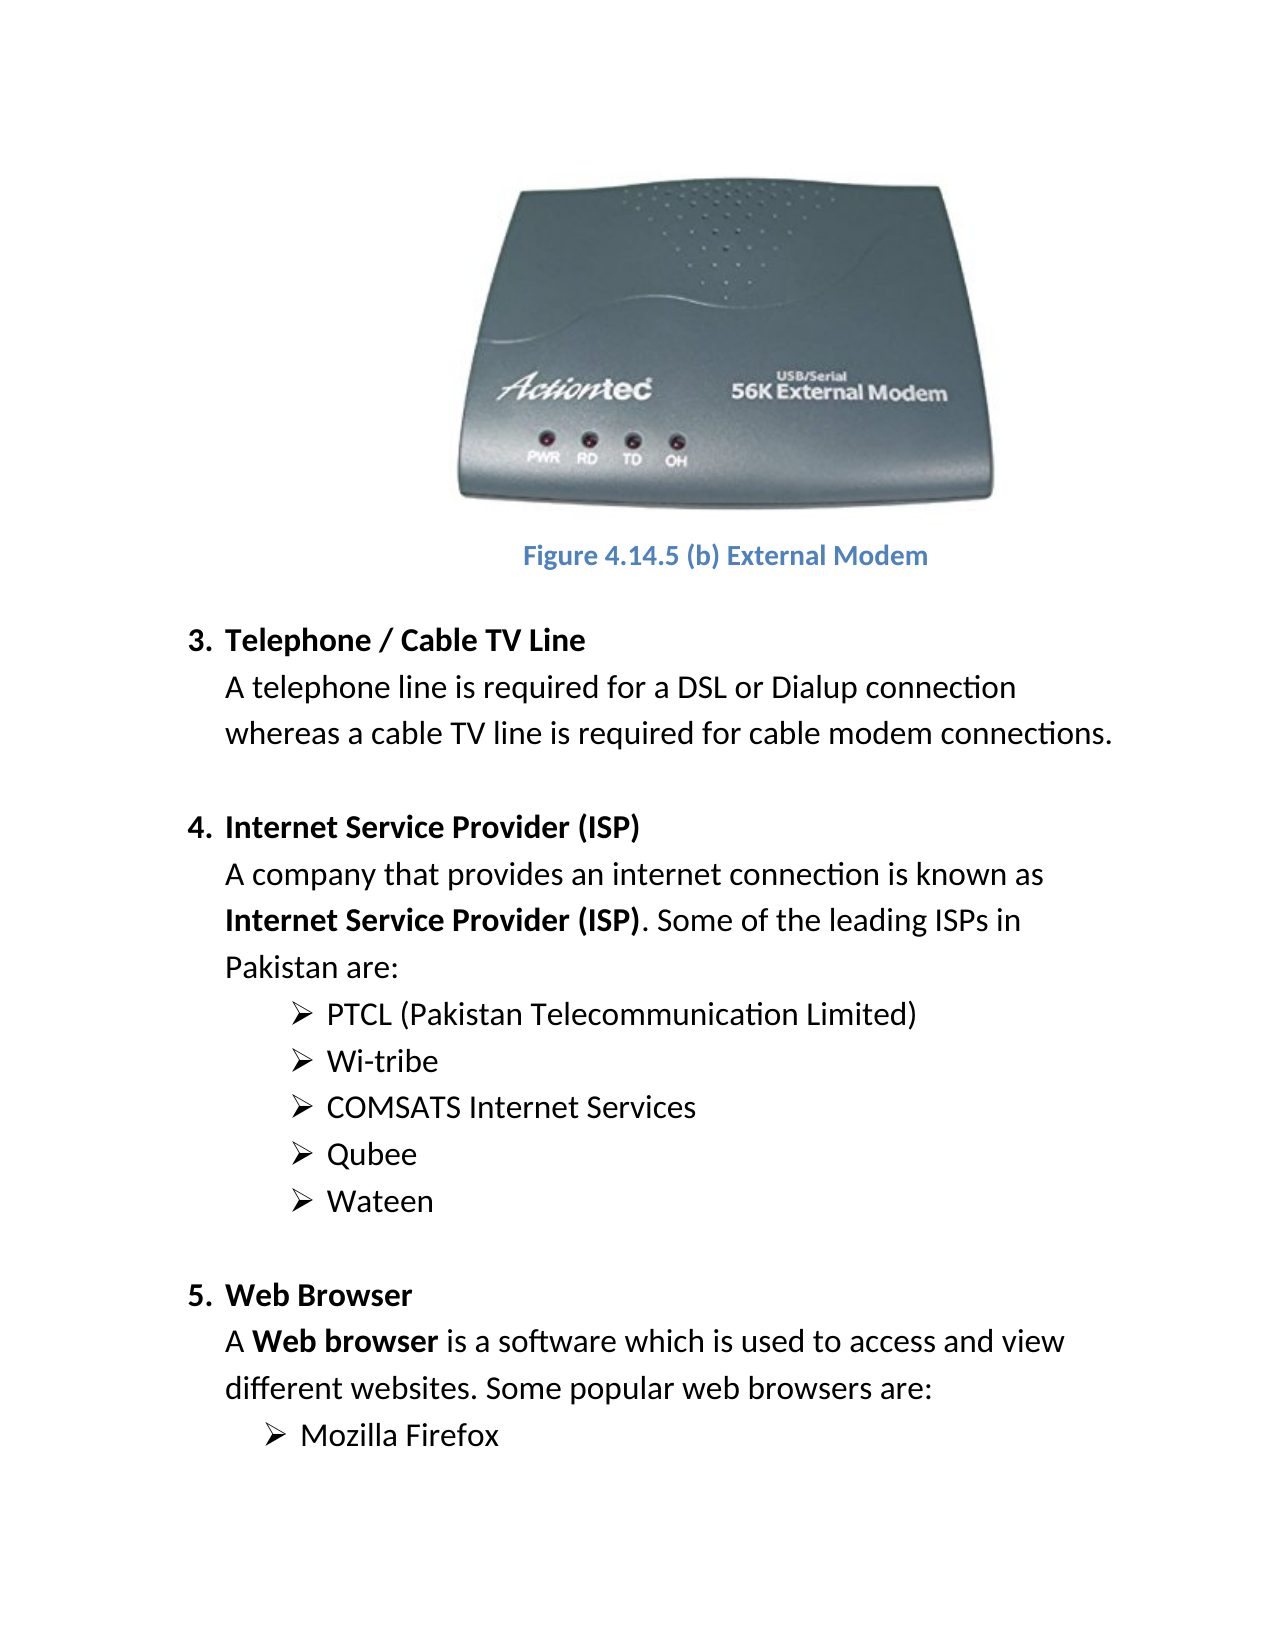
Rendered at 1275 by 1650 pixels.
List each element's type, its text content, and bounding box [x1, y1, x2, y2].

list Mozilla Firefox [262, 1414, 1125, 1455]
list Wateen [289, 1180, 1125, 1221]
list Internet Service Provider (ISP) [187, 806, 1125, 847]
list A company that provides an internet connection is known as Internet Service Provider (ISP). Some of the leading ISPs in Pakistan are: [225, 853, 1125, 987]
list A Web browser is a software which is used to access and view different websites. Some popular web browsers are: [225, 1320, 1125, 1408]
list PTCL (Pakistan Telecommunication Limited) [289, 993, 1125, 1034]
list A telephone line is required for a DSL or Dialup connection whereas a cable TV line is required for cable modem connections. [225, 666, 1125, 753]
list Telephone / Cable TV Line [187, 619, 1125, 659]
list Web Browser [187, 1274, 1125, 1314]
list COMSATS Internet Services [289, 1087, 1125, 1127]
picture [448, 150, 1004, 533]
list Wi-tribe [289, 1040, 1125, 1081]
list Figure 4.14.5 (b) External Modem [327, 537, 1125, 573]
list Qubee [289, 1133, 1125, 1174]
